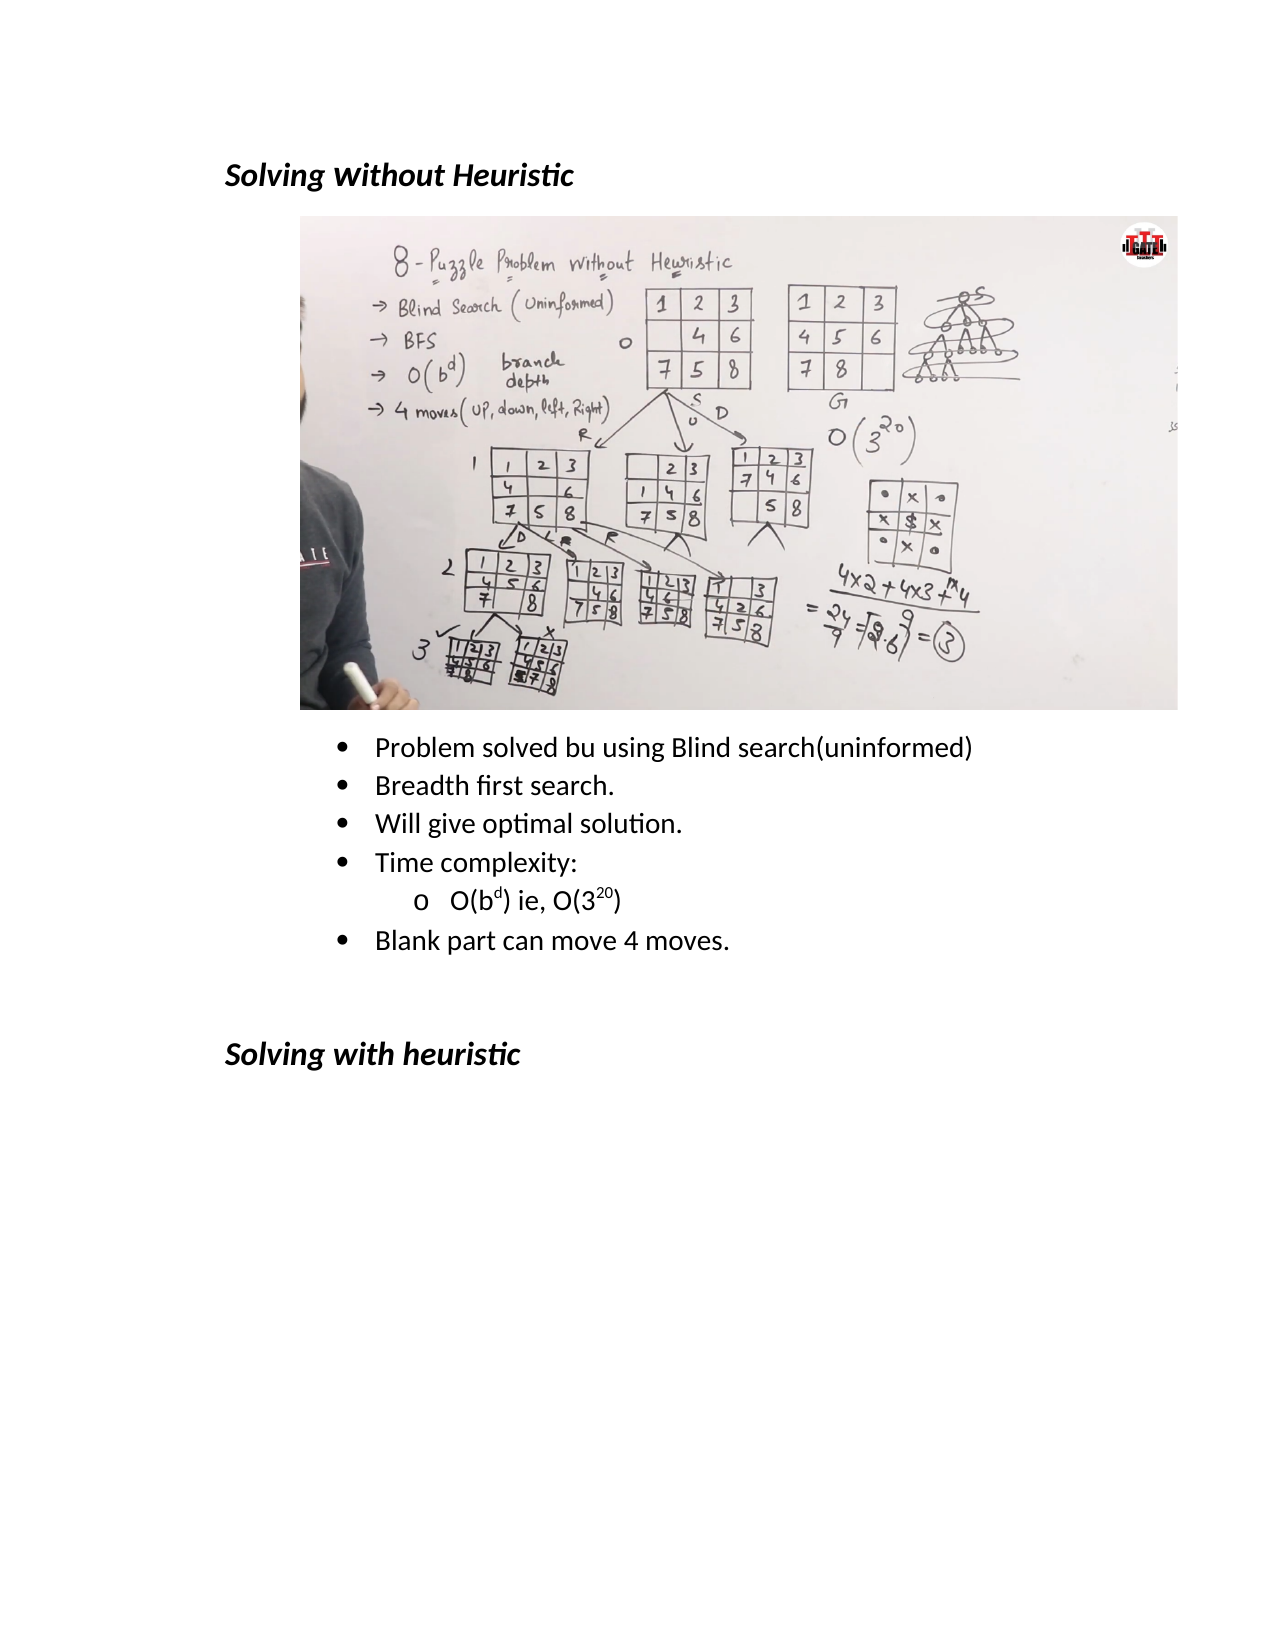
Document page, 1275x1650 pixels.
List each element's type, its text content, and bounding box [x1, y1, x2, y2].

list Breadth first search. [337, 767, 1125, 803]
list Will give optimal solution. [337, 806, 1125, 841]
list Blank part can move 4 moves. [337, 922, 1125, 958]
text Solving with heuristic [225, 1033, 1125, 1073]
list Time complexity: [337, 844, 1125, 880]
list O(bd) ie, O(320) [412, 882, 1125, 919]
list Problem solved bu using Blind search(uninformed) [337, 729, 1125, 764]
text Solving without Heuristic [150, 150, 1125, 196]
picture [300, 216, 1178, 710]
